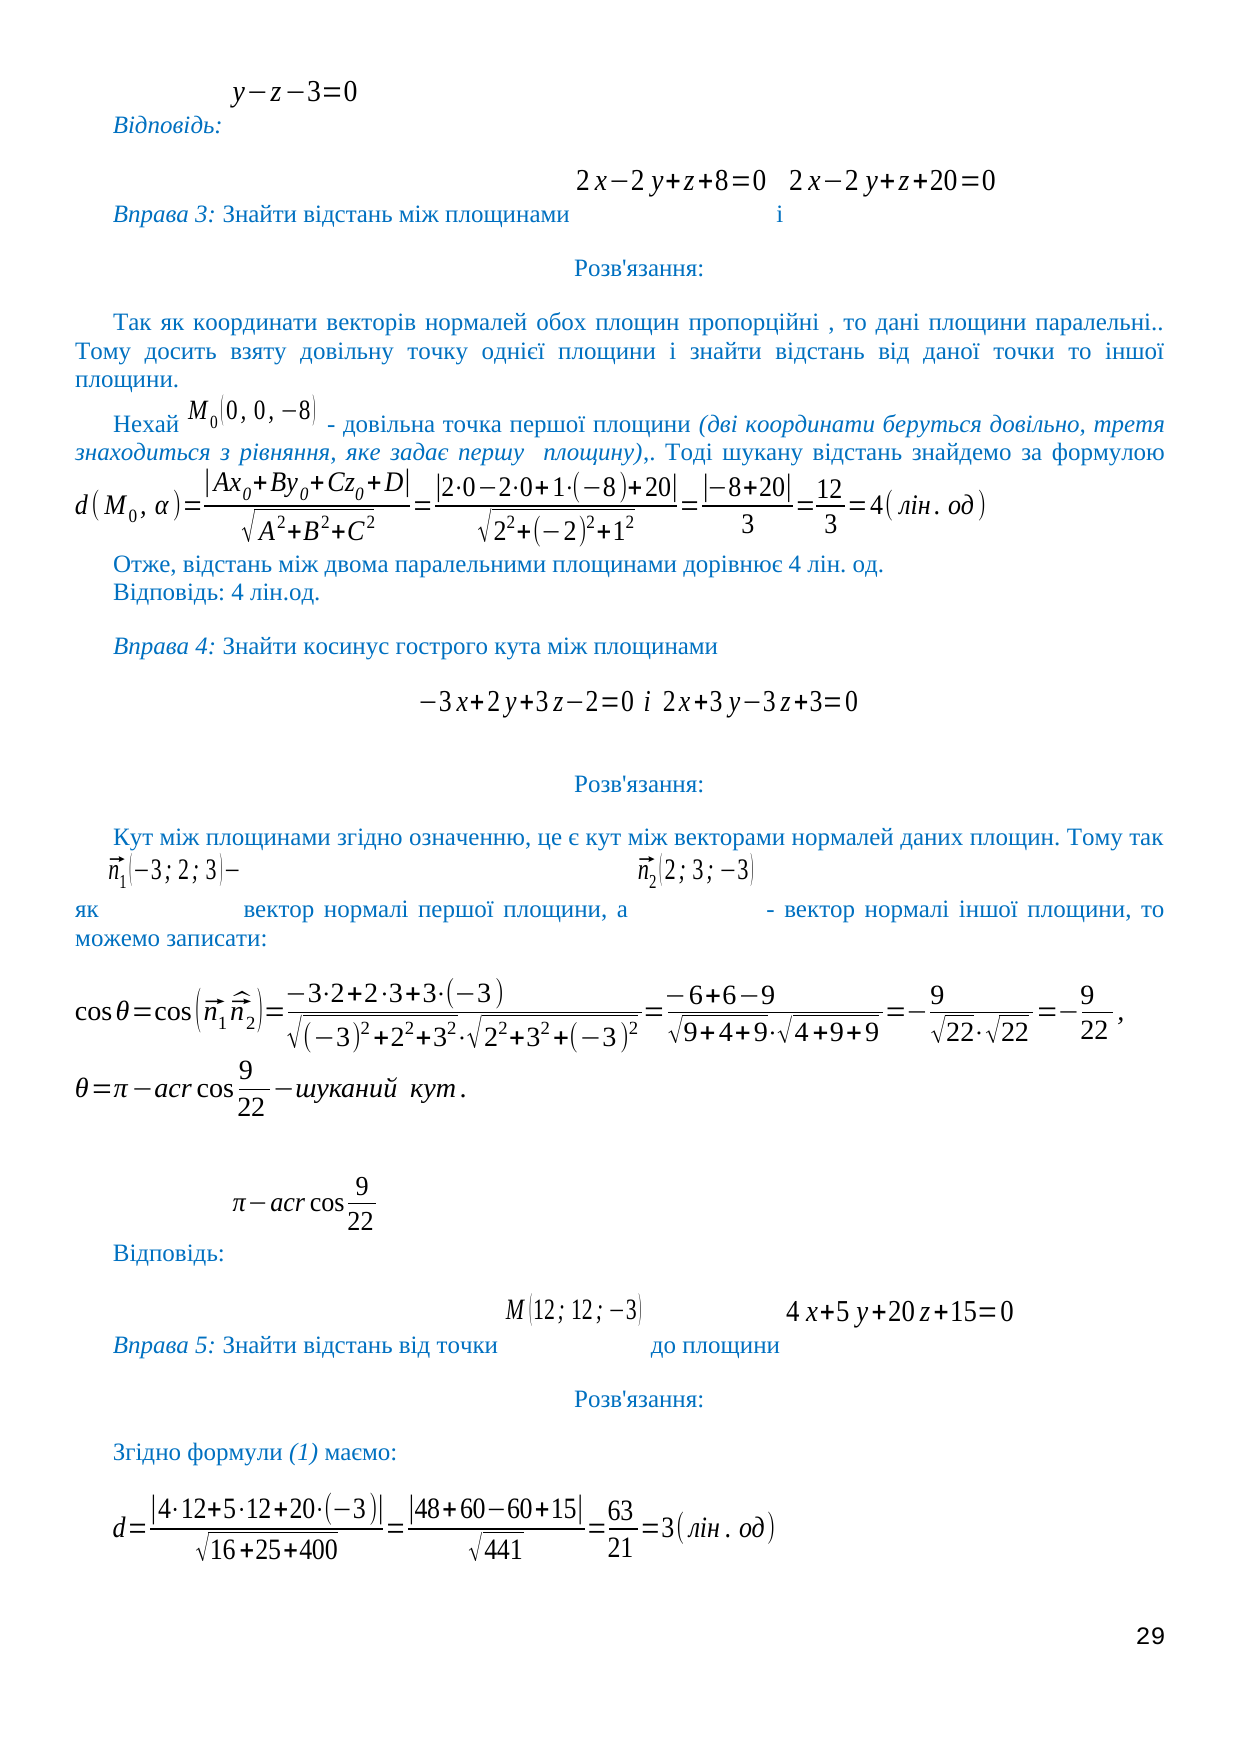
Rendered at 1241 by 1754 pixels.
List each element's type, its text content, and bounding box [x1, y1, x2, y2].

text Розв'язання: [75, 253, 1165, 282]
text Кут між площинами згідно означенню, це є кут між векторами нормалей даних площин. Тому так як вектор нормалі першої площини, а - вектор нормалі іншої площини, то можемо записати: [75, 822, 1165, 952]
text Відповідь: [75, 1172, 1165, 1267]
text Розв'язання: [75, 1384, 1165, 1412]
text Розв'язання: [75, 769, 1165, 797]
text Згідно формули (1) маємо: [75, 1437, 1165, 1466]
text Отже, відстань між двома паралельними площинами дорівнює 4 лін. од. [75, 549, 1165, 577]
text Вправа 5: Знайти відстань від точки до площини [75, 1292, 1165, 1359]
text Нехай - довільна точка першої площини (дві координати беруться довільно, третя знаходиться з рівняння, яке задає першу площину),. Тоді шукану відстань знайдемо за формулою [75, 393, 1165, 549]
text Вправа 4: Знайти косинус гострого кута між площинами [75, 631, 1165, 660]
text Відповідь: [75, 75, 1165, 139]
text Вправа 3: Знайти відстань між площинами і [75, 164, 1165, 228]
text Так як координати векторів нормалей обох площин пропорційні , то дані площини паралельні.. Тому досить взяту довільну точку однієї площини і знайти відстань від даної точки то іншої площини. [75, 307, 1165, 393]
text Відповідь: 4 лін.од. [75, 577, 1165, 606]
